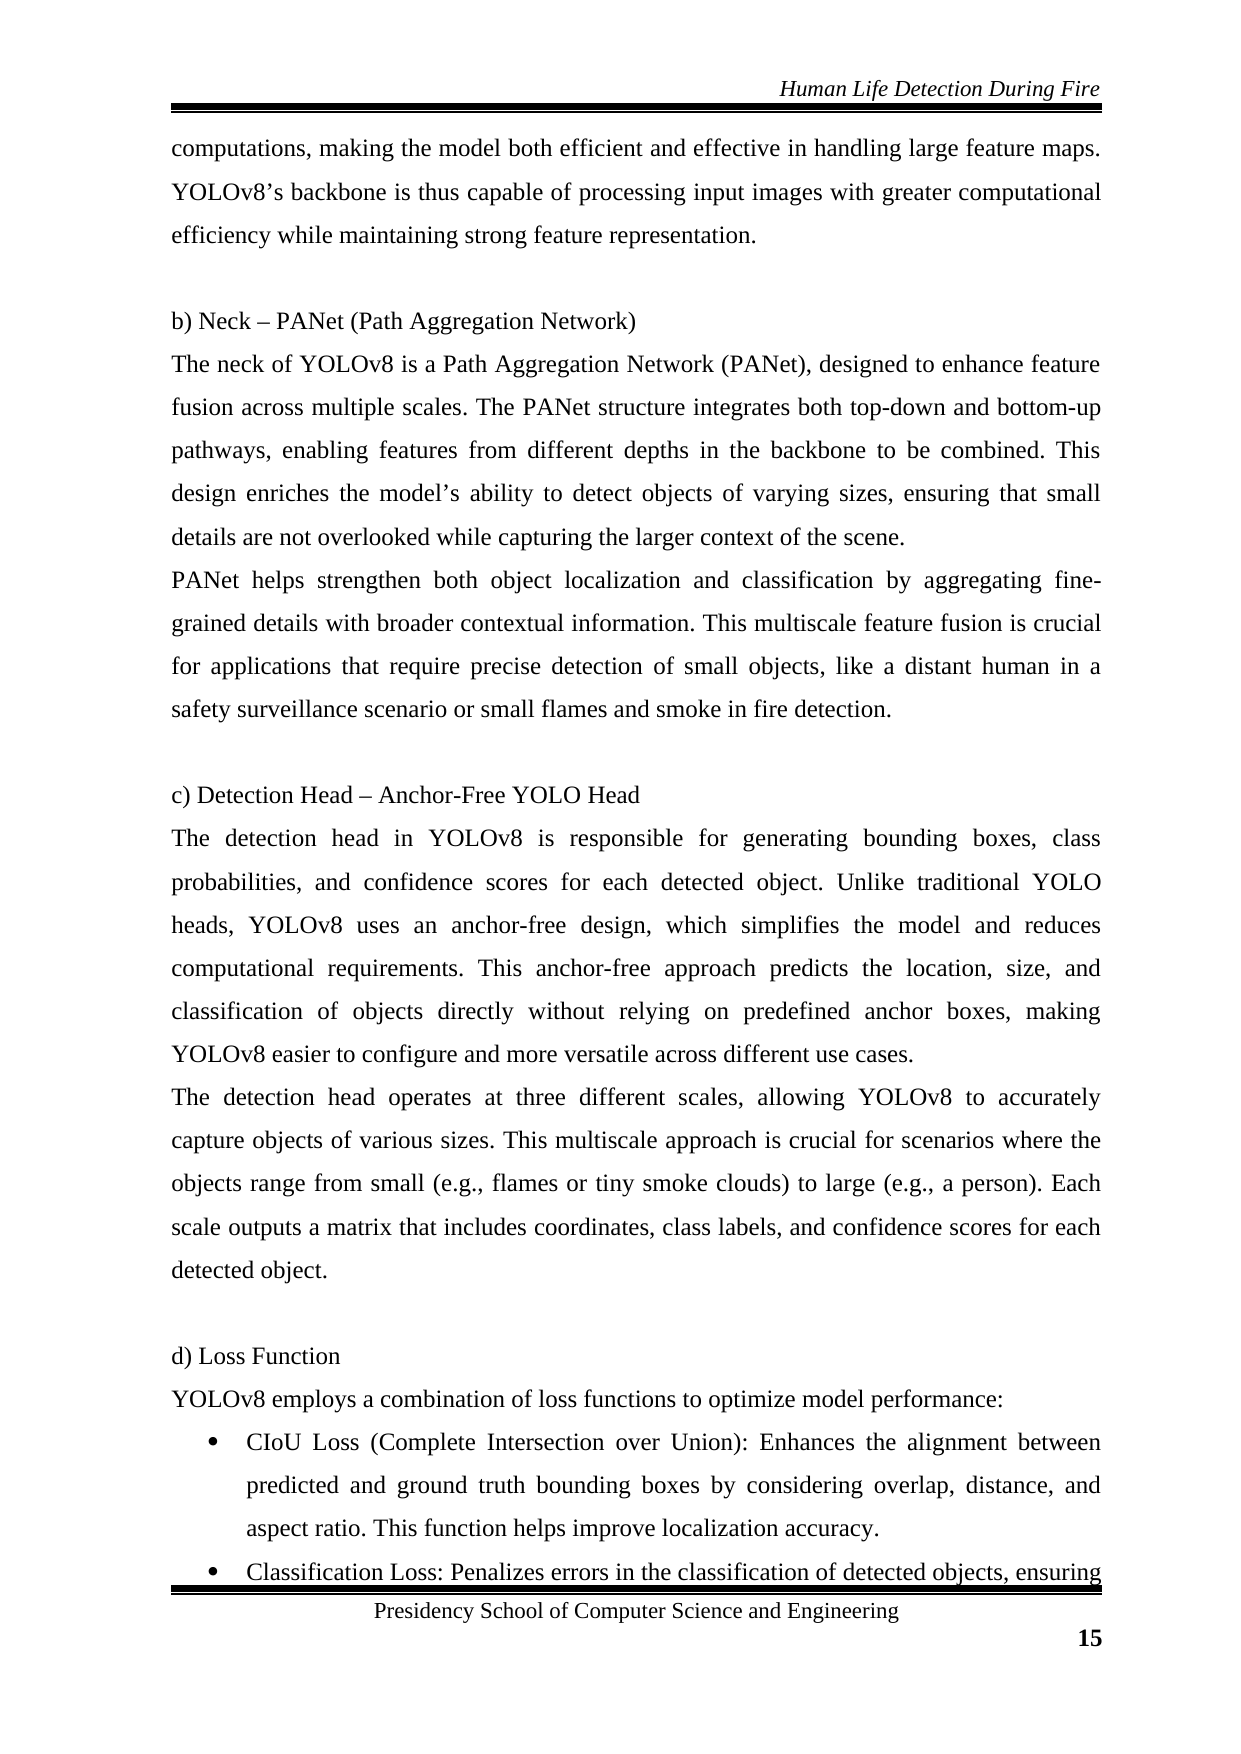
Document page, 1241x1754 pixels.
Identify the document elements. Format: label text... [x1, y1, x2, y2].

text d) Loss Function [171, 1341, 1102, 1370]
text PANet helps strengthen both object localization and classification by aggregating fine-grained details with broader contextual information. This multiscale feature fusion is crucial for applications that require precise detection of small objects, like a distant human in a safety surveillance scenario or small flames and smoke in fire detection. [171, 565, 1102, 723]
list CIoU Loss (Complete Intersection over Union): Enhances the alignment between predicted and ground truth bounding boxes by considering overlap, distance, and aspect ratio. This function helps improve localization accuracy. [208, 1427, 1102, 1542]
text YOLOv8 employs a combination of loss functions to optimize model performance: [171, 1384, 1102, 1413]
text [171, 133, 1102, 248]
text b) Neck – PANet (Path Aggregation Network) [171, 306, 1102, 335]
text The detection head operates at three different scales, allowing YOLOv8 to accurately capture objects of various sizes. This multiscale approach is crucial for scenarios where the objects range from small (e.g., flames or tiny smoke clouds) to large (e.g., a person). Each scale outputs a matrix that includes coordinates, class labels, and confidence scores for each detected object. [171, 1082, 1102, 1283]
text The detection head in YOLOv8 is responsible for generating bounding boxes, class probabilities, and confidence scores for each detected object. Unlike traditional YOLO heads, YOLOv8 uses an anchor-free design, which simplifies the model and reduces computational requirements. This anchor-free approach predicts the location, size, and classification of objects directly without relying on predefined anchor boxes, making YOLOv8 easier to configure and more versatile across different use cases. [171, 823, 1102, 1068]
text The neck of YOLOv8 is a Path Aggregation Network (PANet), designed to enhance feature fusion across multiple scales. The PANet structure integrates both top-down and bottom-up pathways, enabling features from different depths in the backbone to be combined. This design enriches the model’s ability to detect objects of varying sizes, ensuring that small details are not overlooked while capturing the larger context of the scene. [171, 349, 1102, 550]
text c) Detection Head – Anchor-Free YOLO Head [171, 780, 1102, 809]
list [208, 1557, 1102, 1585]
